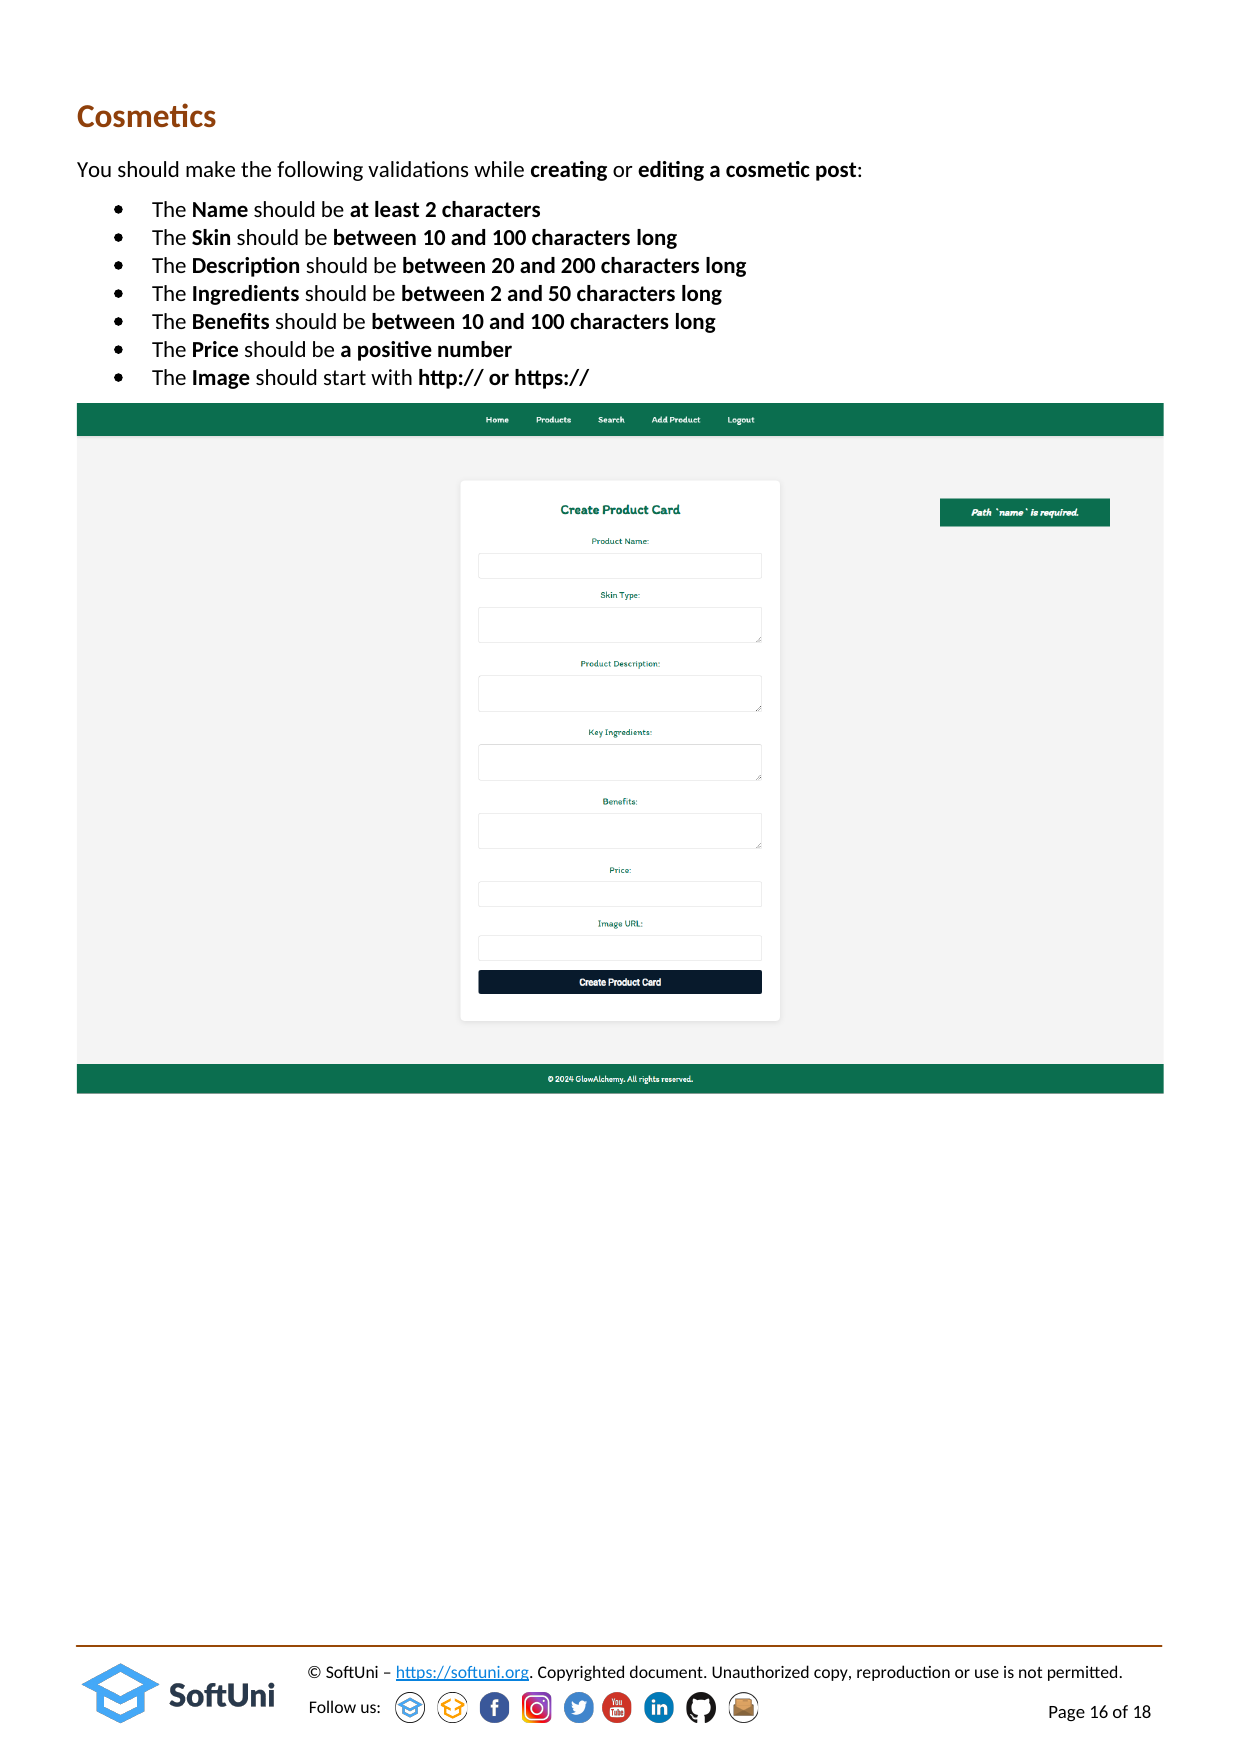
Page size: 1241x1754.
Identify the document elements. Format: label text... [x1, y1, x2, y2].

picture [75, 1658, 281, 1729]
picture [522, 1692, 552, 1723]
picture [395, 1692, 425, 1723]
list The Image should start with http:// or https:// [114, 363, 1163, 391]
picture [479, 1692, 510, 1723]
text You should make the following validations while creating or editing a cosmetic post: [77, 155, 1163, 183]
picture [658, 1705, 667, 1714]
list The Benefits should be between 10 and 100 characters long [114, 307, 1163, 335]
picture [76, 403, 1164, 1094]
picture [665, 1692, 674, 1701]
list The Price should be a positive number [114, 335, 1163, 363]
picture [564, 1692, 594, 1723]
picture [728, 1692, 759, 1723]
picture [665, 1714, 674, 1723]
subtitle Cosmetics [77, 95, 1163, 136]
list The Name should be at least 2 characters [114, 195, 1163, 223]
picture [644, 1714, 653, 1723]
picture [644, 1692, 653, 1701]
picture [686, 1692, 716, 1723]
list The Ingredients should be between 2 and 50 characters long [114, 279, 1163, 307]
list The Skin should be between 10 and 100 characters long [114, 223, 1163, 251]
picture [602, 1692, 632, 1723]
picture [437, 1692, 468, 1723]
list The Description should be between 20 and 200 characters long [114, 251, 1163, 279]
